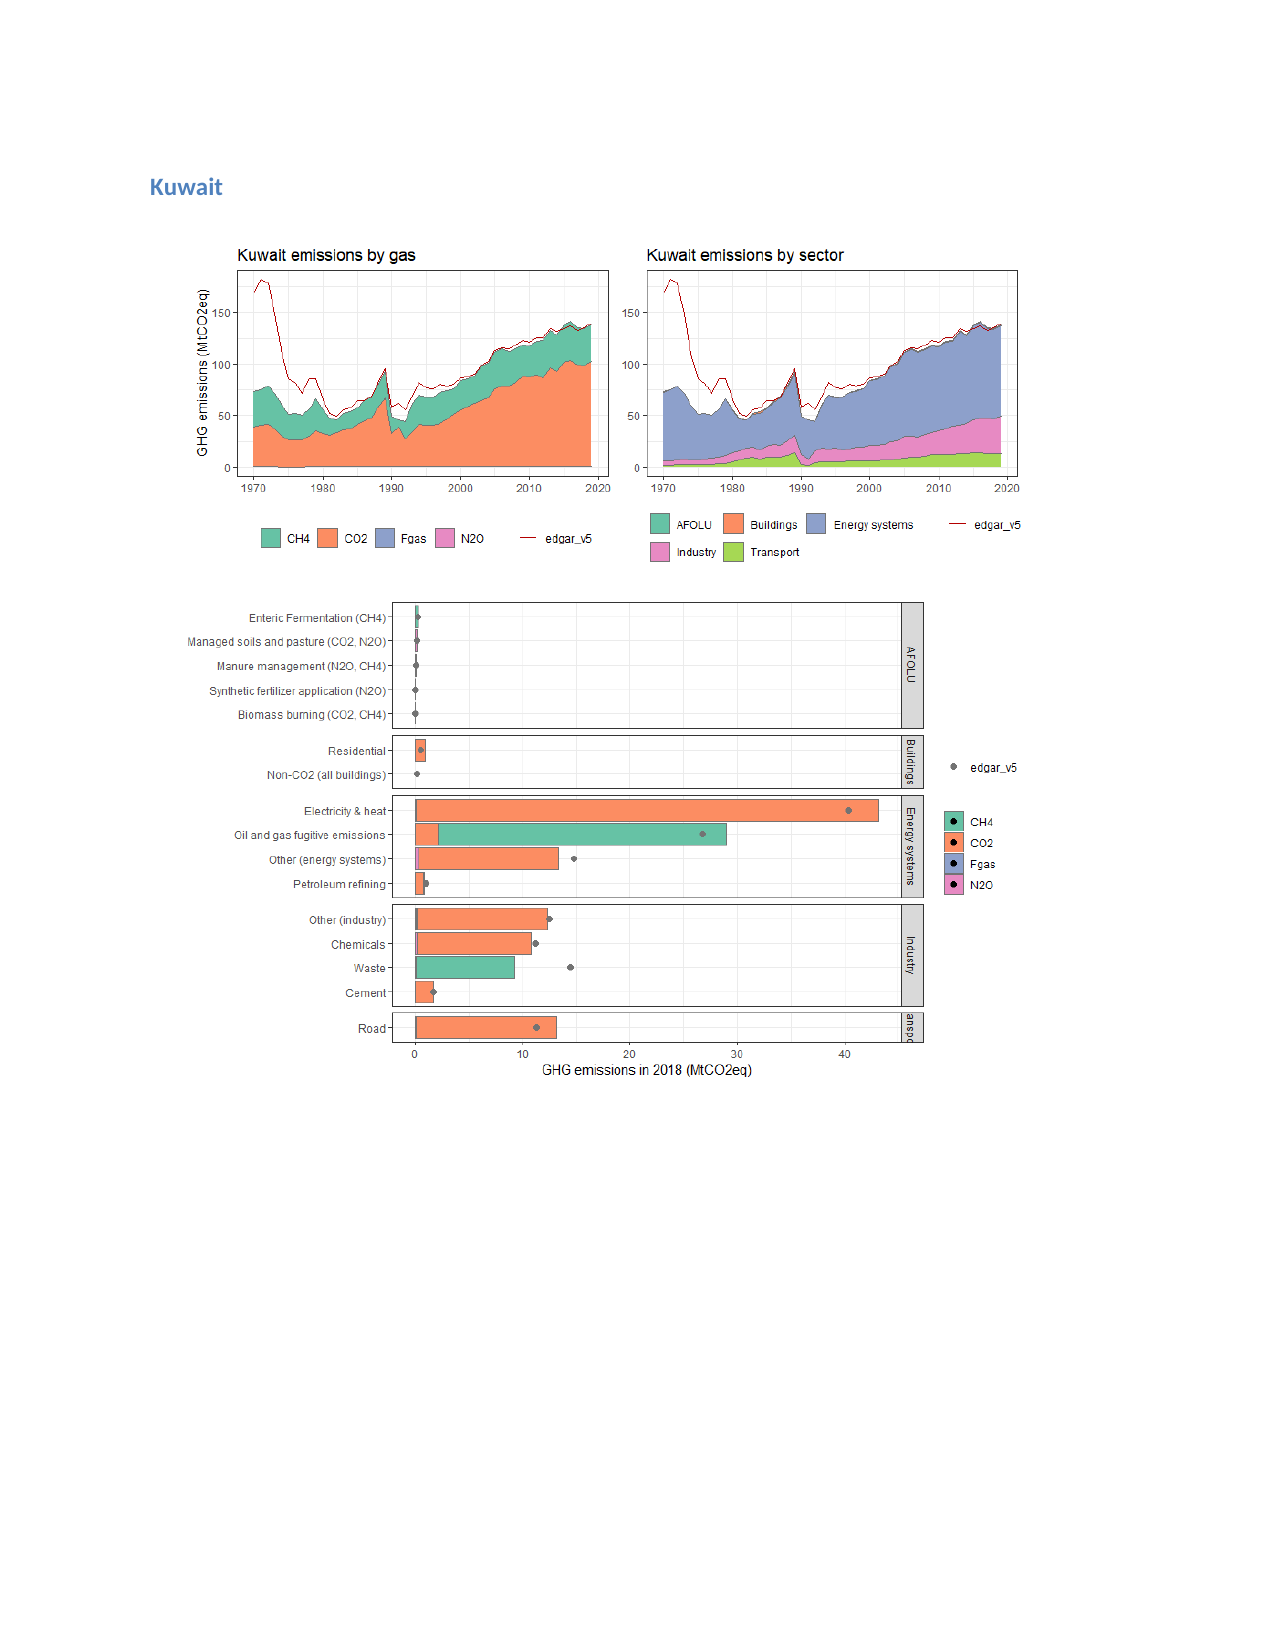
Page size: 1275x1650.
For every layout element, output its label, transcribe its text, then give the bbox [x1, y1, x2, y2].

subtitle Kuwait [150, 171, 1125, 201]
picture [168, 220, 1044, 1096]
